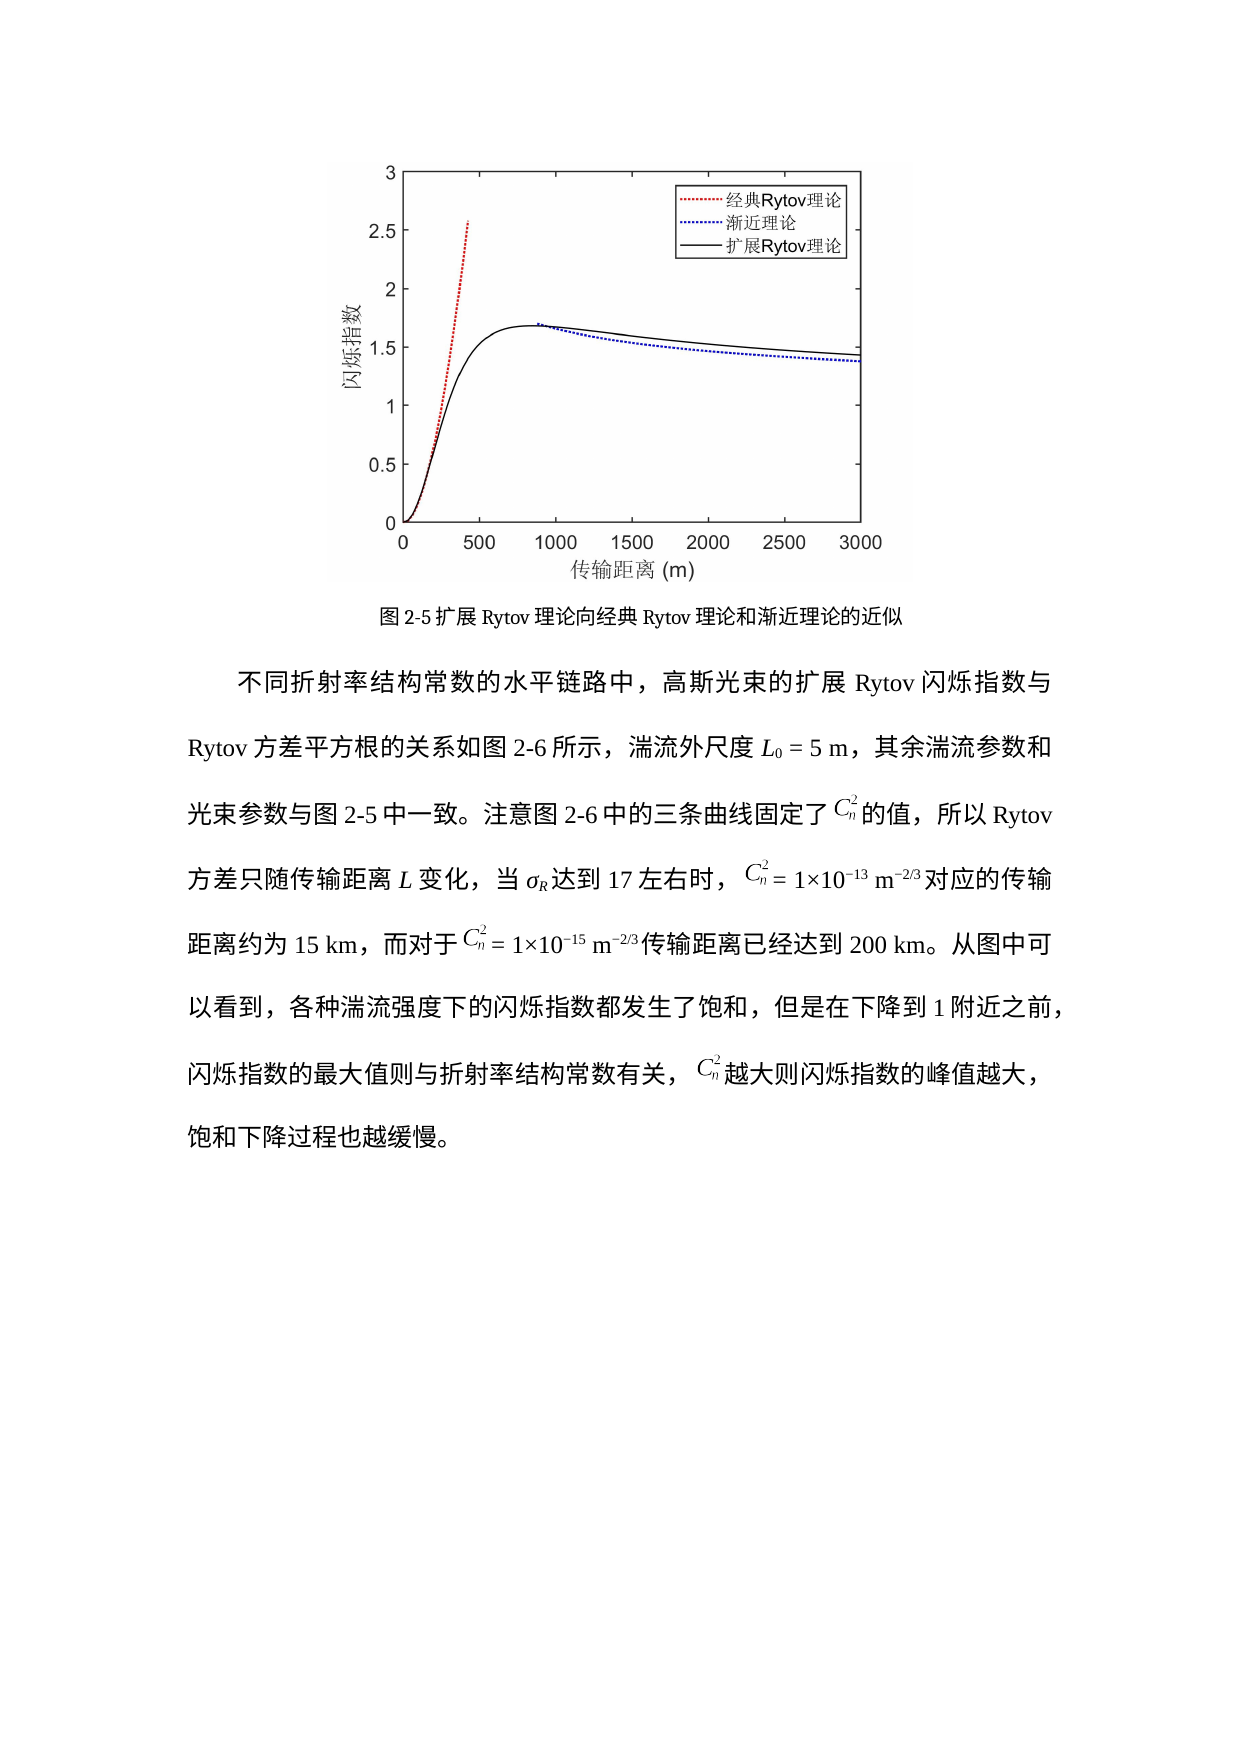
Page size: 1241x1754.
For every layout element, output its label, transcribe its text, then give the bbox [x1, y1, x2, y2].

text 图 2-5 扩展Rytov理论向经典Rytov理论和渐近理论的近似 [187, 599, 1053, 631]
picture [327, 162, 914, 582]
text 不同折射率结构常数的水平链路中，高斯光束的扩展Rytov闪烁指数与Rytov方差平方根的关系如图2-6所示，湍流外尺度L0 = 5 m，其余湍流参数和光束参数与图2-5中一致。注意图2-6中的三条曲线固定了的值，所以Rytov方差只随传输距离L变化，当σR达到17左右时，= 1×10−13 m−2/3对应的传输距离约为15 km，而对于= 1×10−15 m−2/3传输距离已经达到200 km。从图中可以看到，各种湍流强度下的闪烁指数都发生了饱和，但是在下降到1附近之前，闪烁指数的最大值则与折射率结构常数有关，越大则闪烁指数的峰值越大，饱和下降过程也越缓慢。 [187, 648, 1053, 1168]
